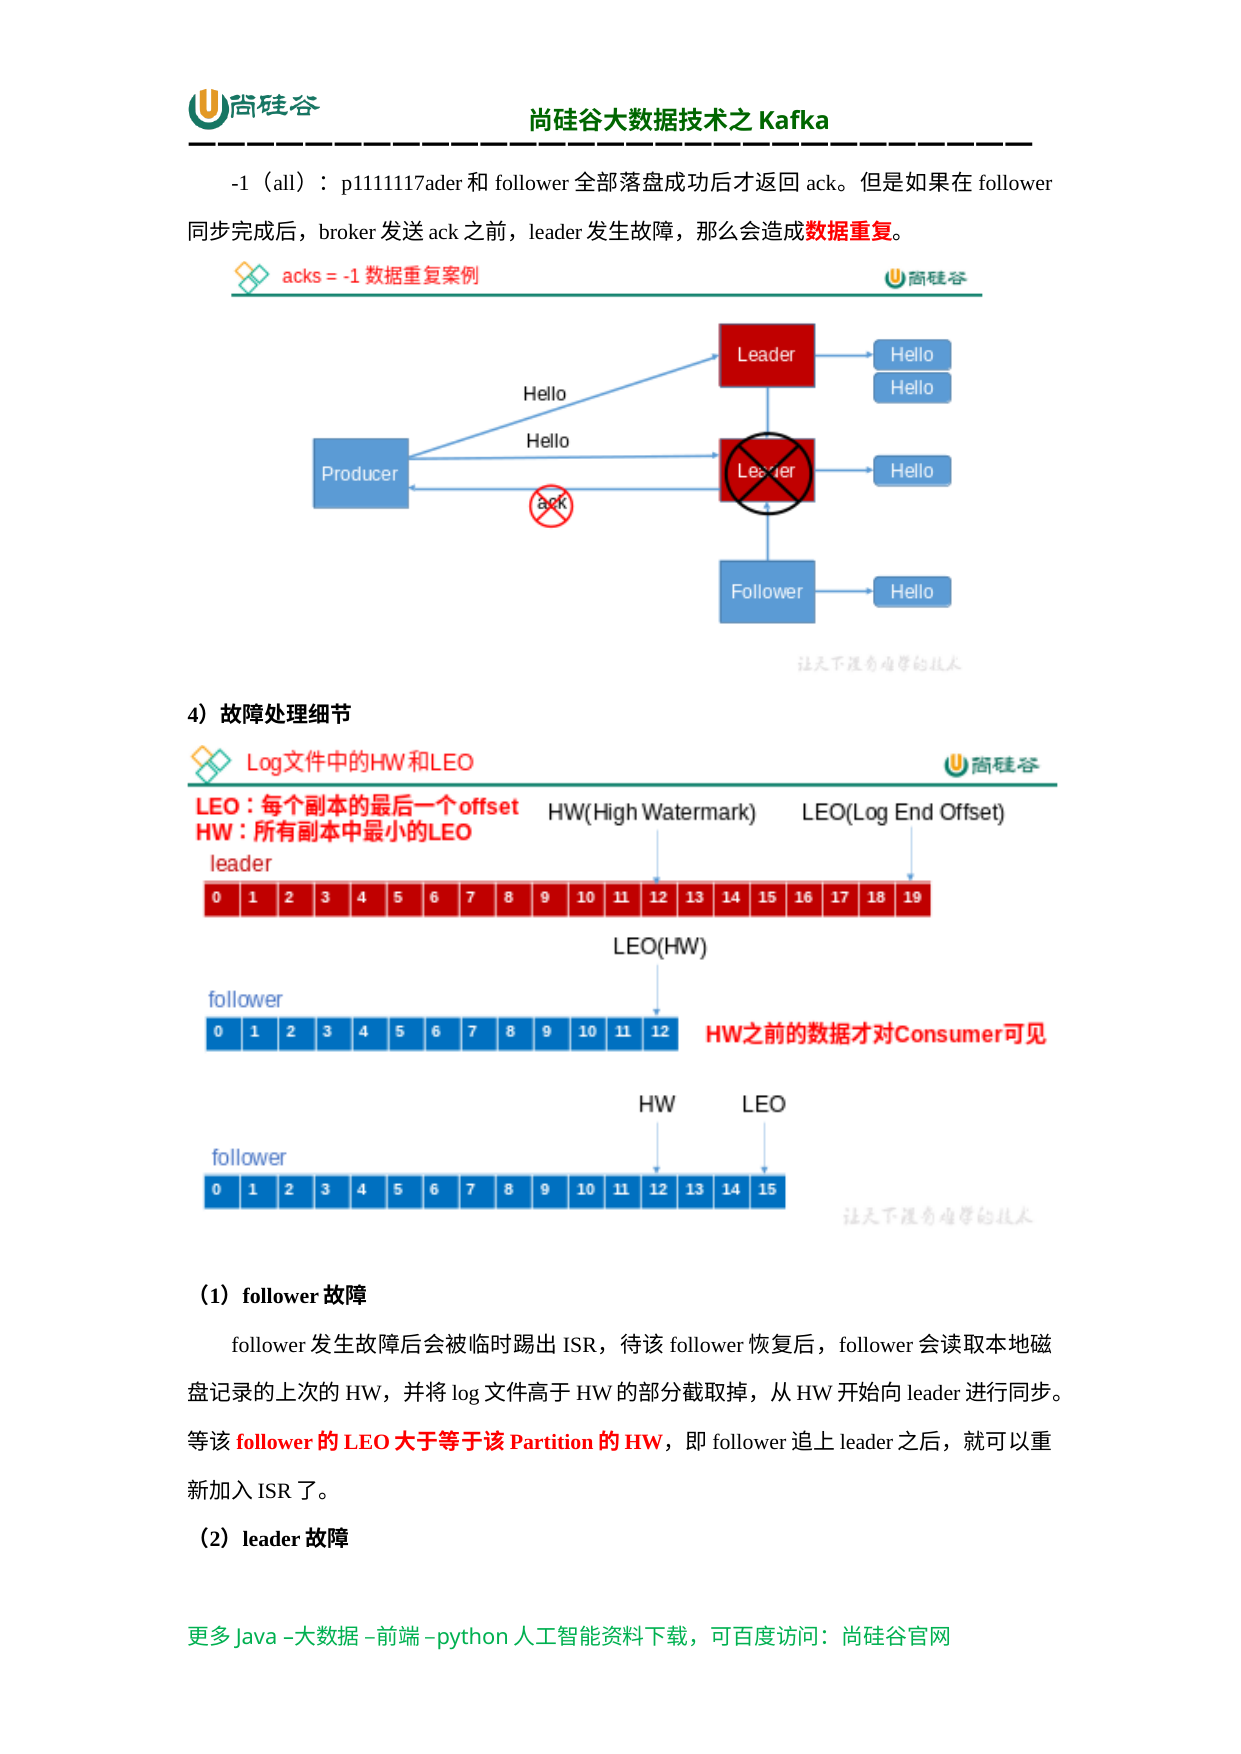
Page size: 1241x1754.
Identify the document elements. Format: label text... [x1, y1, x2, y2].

text 4）故障处理细节 [187, 697, 1053, 729]
text （2）leader故障 [187, 1521, 1053, 1553]
text -1（all）：p1111117ader和follower全部落盘成功后才返回ack。但是如果在follower同步完成后，broker发送ack之前，leader发生故障，那么会造成数据重复。 [187, 165, 1053, 246]
text follower发生故障后会被临时踢出ISR，待该follower恢复后，follower会读取本地磁盘记录的上次的HW，并将log文件高于HW的部分截取掉，从HW开始向leader进行同步。等该follower的LEO大于等于该Partition的HW，即follower追上leader之后，就可以重新加入ISR了。 [187, 1326, 1053, 1505]
text （1）follower故障 [187, 1278, 1053, 1310]
